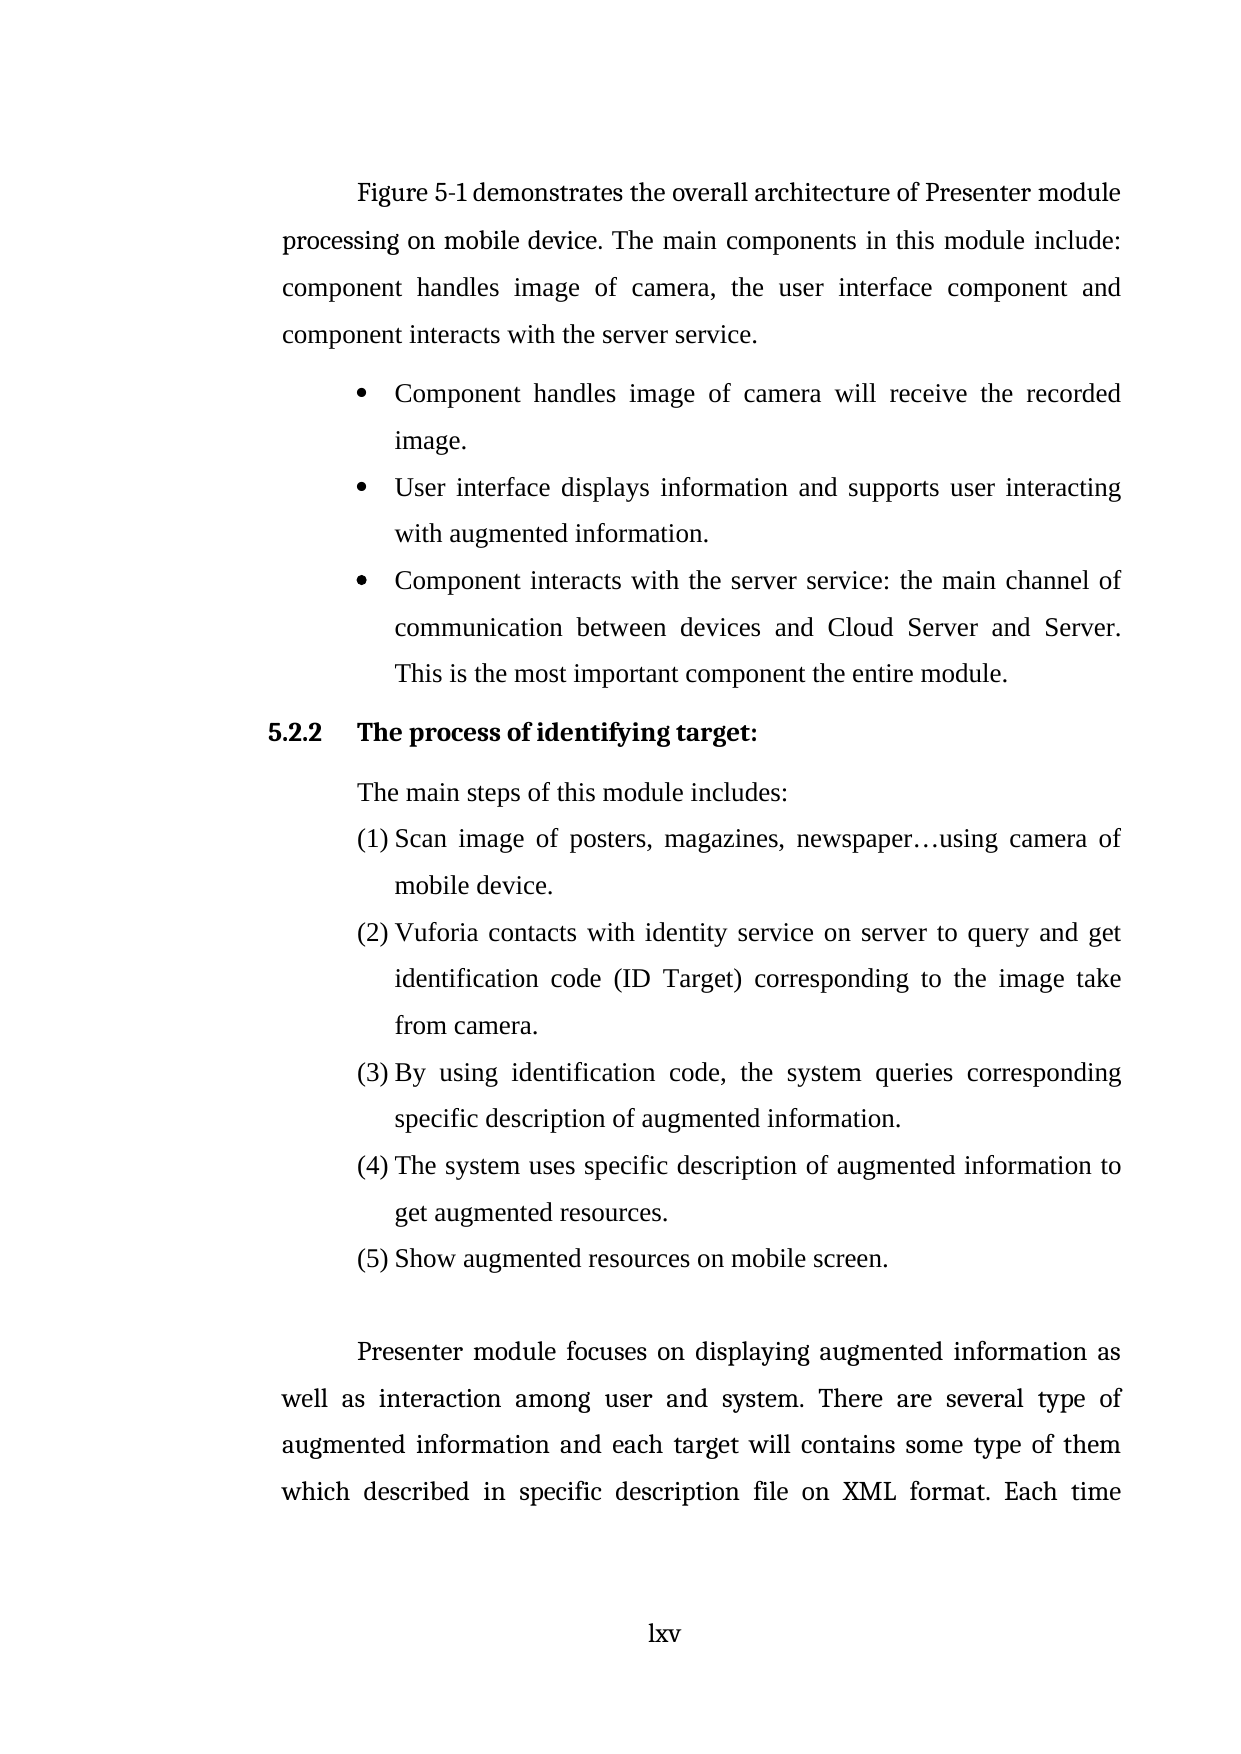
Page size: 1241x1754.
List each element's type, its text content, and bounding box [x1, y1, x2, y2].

text Figure 5-1 demonstrates the overall architecture of Presenter module processing on mobile device. The main components in this module include: component handles image of camera, the user interface component and component interacts with the server service. [282, 177, 1122, 349]
list By using identification code, the system queries corresponding specific description of augmented information. [357, 1056, 1122, 1134]
list The system uses specific description of augmented information to get augmented resources. [357, 1149, 1122, 1227]
list Scan image of posters, magazines, newspaper…using camera of mobile device. [357, 823, 1122, 900]
subtitle The process of identifying target: [268, 717, 1122, 748]
list The main steps of this module includes: [282, 776, 1122, 807]
list User interface displays information and supports user interacting with augmented information. [357, 471, 1122, 549]
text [282, 1336, 1122, 1507]
list Vuforia contacts with identity service on server to query and get identification code (ID Target) corresponding to the image take from camera. [357, 916, 1122, 1040]
list Show augmented resources on mobile screen. [357, 1243, 1122, 1274]
list Component interacts with the server service: the main channel of communication between devices and Cloud Server and Server. This is the most important component the entire module. [357, 564, 1122, 689]
list Component handles image of camera will receive the recorded image. [357, 377, 1122, 455]
